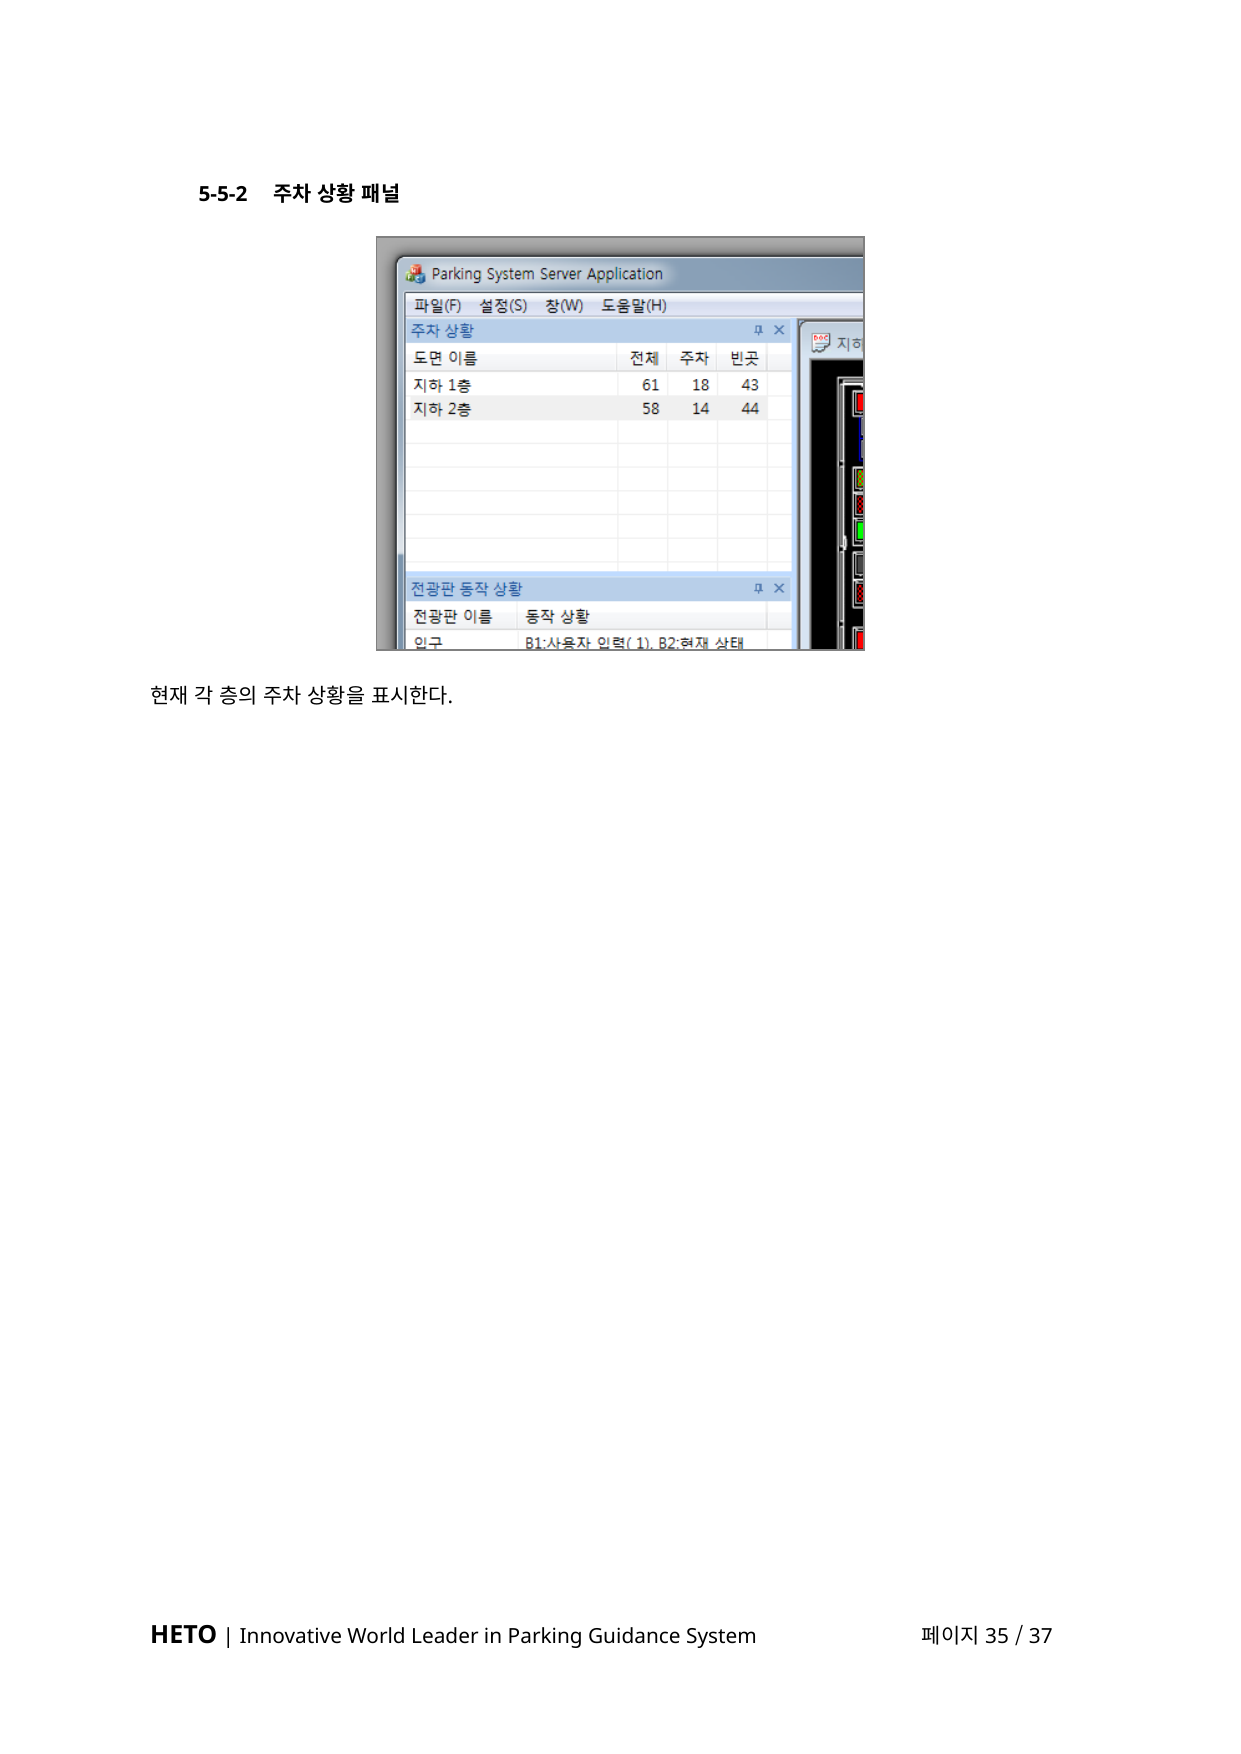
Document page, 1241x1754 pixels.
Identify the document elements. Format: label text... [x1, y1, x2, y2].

picture [377, 238, 863, 649]
subtitle 주차 상황 패널 [198, 177, 1090, 207]
text 현재 각 층의 주차 상황을 표시한다. [150, 679, 1090, 710]
